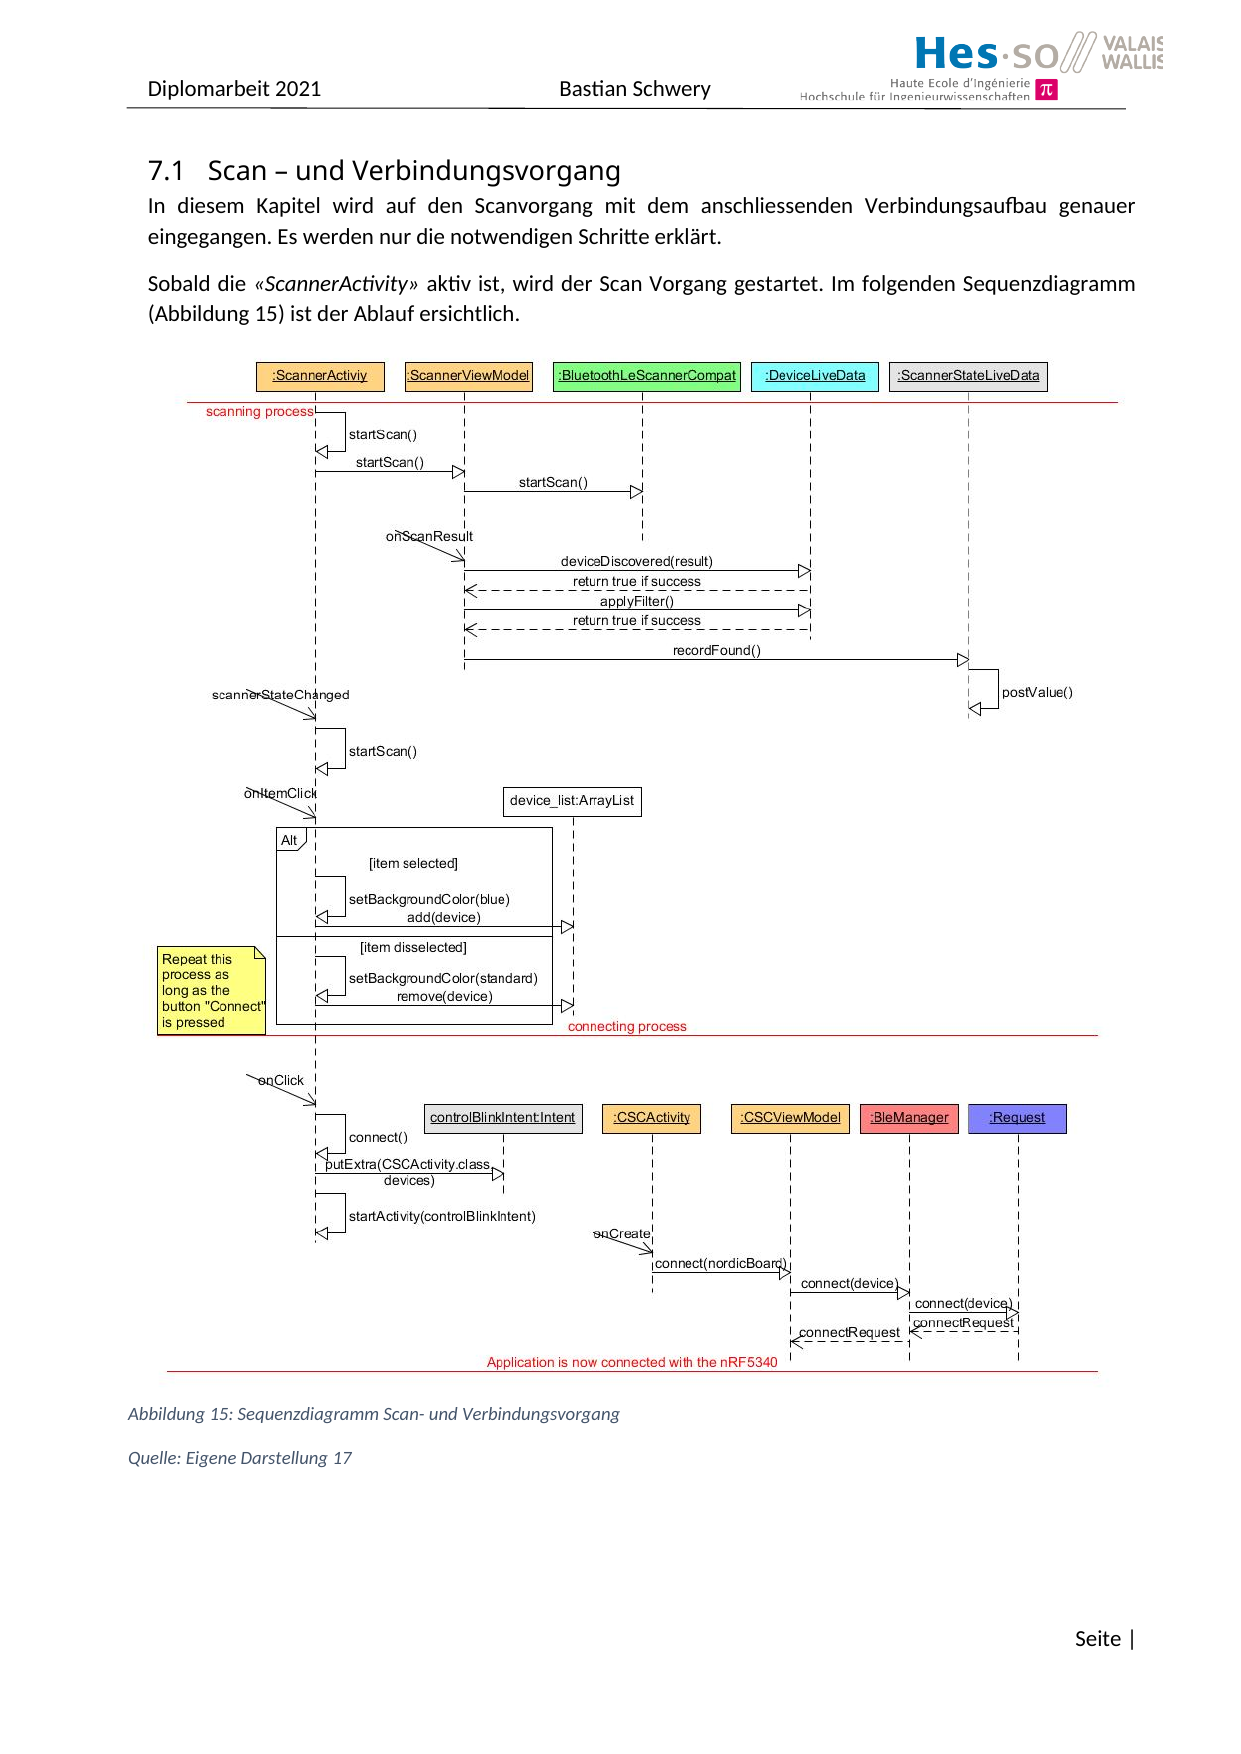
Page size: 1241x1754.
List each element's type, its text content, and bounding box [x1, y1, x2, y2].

text In diesem Kapitel wird auf den Scanvorgang mit dem anschliessenden Verbindungsaufbau genauer eingegangen. Es werden nur die notwendigen Schritte erklärt. [148, 192, 1137, 250]
text Sobald die «ScannerActivity» aktiv ist, wird der Scan Vorgang gestartet. Im folgenden Sequenzdiagramm (Abbildung 15) ist der Ablauf ersichtlich. [148, 269, 1137, 327]
picture [127, 342, 1156, 1401]
picture [800, 31, 1163, 100]
subtitle Scan – und Verbindungsvorgang [148, 152, 1137, 189]
